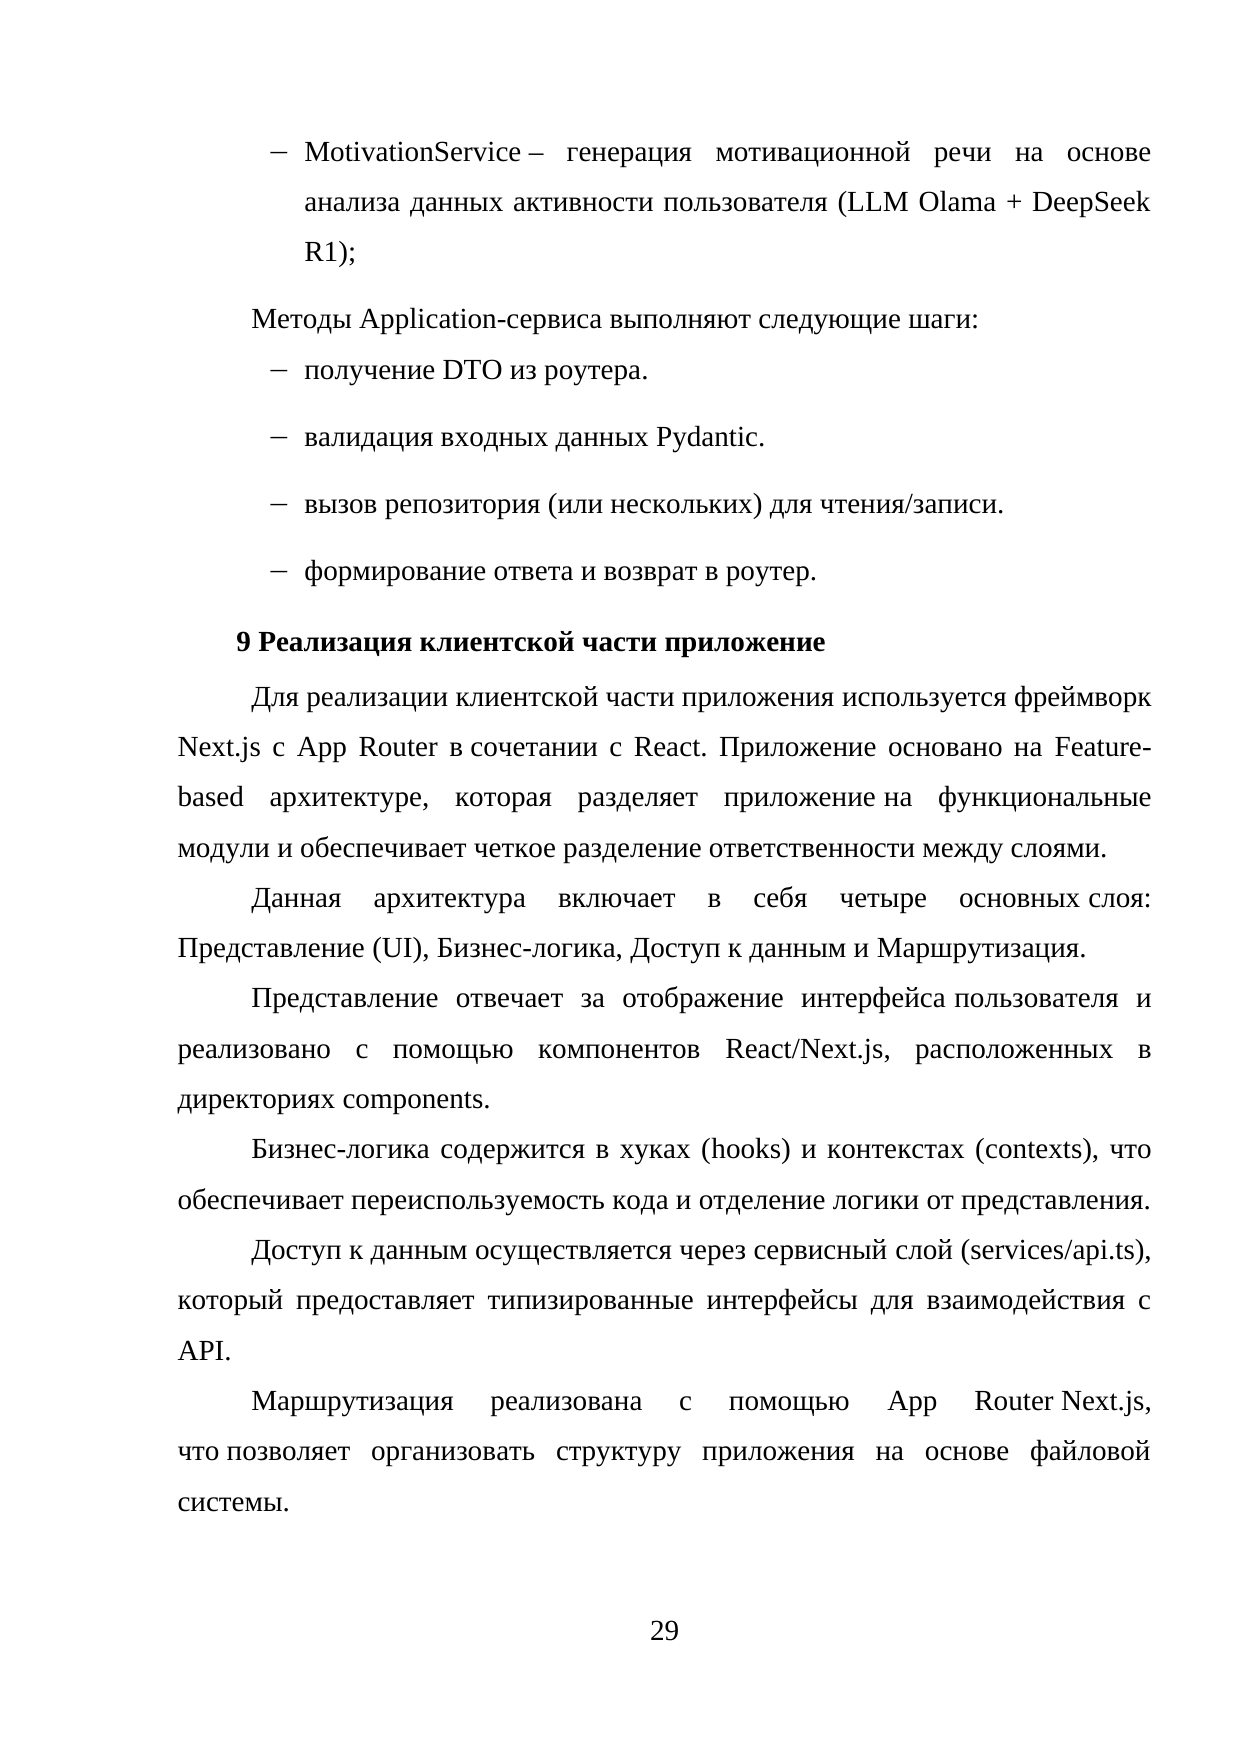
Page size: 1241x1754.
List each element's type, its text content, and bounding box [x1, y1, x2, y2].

text формирование ответа и возврат в роутер. [267, 553, 1152, 587]
text Для реализации клиентской части приложения используется фреймворк Next.js с App Router в сочетании с React. Приложение основано на Feature-based архитектуре, которая разделяет приложение на функциональные модули и обеспечивает четкое разделение ответственности между слоями. [177, 679, 1152, 863]
text валидация входных данных Pydantic. [267, 419, 1152, 453]
text Реализация клиентской части приложение [236, 624, 1152, 658]
text вызов репозитория (или нескольких) для чтения/записи. [267, 486, 1152, 520]
text Представление отвечает за отображение интерфейса пользователя и реализовано с помощью компонентов React/Next.js, расположенных в директориях components. [177, 981, 1152, 1115]
text Бизнес-логика содержится в хуках (hooks) и контекстах (contexts), что обеспечивает переиспользуемость кода и отделение логики от представления. [177, 1132, 1152, 1215]
text Маршрутизация реализована с помощью App Router Next.js, что позволяет организовать структуру приложения на основе файловой системы. [177, 1383, 1152, 1517]
text Методы Application-сервиса выполняют следующие шаги: [177, 302, 1152, 335]
text MotivationService – генерация мотивационной речи на основе анализа данных активности пользователя (LLM Olama + DeepSeek R1); [267, 134, 1152, 268]
text Данная архитектура включает в себя четыре основных слоя: Представление (UI), Бизнес-логика, Доступ к данным и Маршрутизация. [177, 880, 1152, 964]
text Доступ к данным осуществляется через сервисный слой (services/api.ts), который предоставляет типизированные интерфейсы для взаимодействия с API. [177, 1232, 1152, 1366]
text получение DTO из роутера. [267, 352, 1152, 386]
